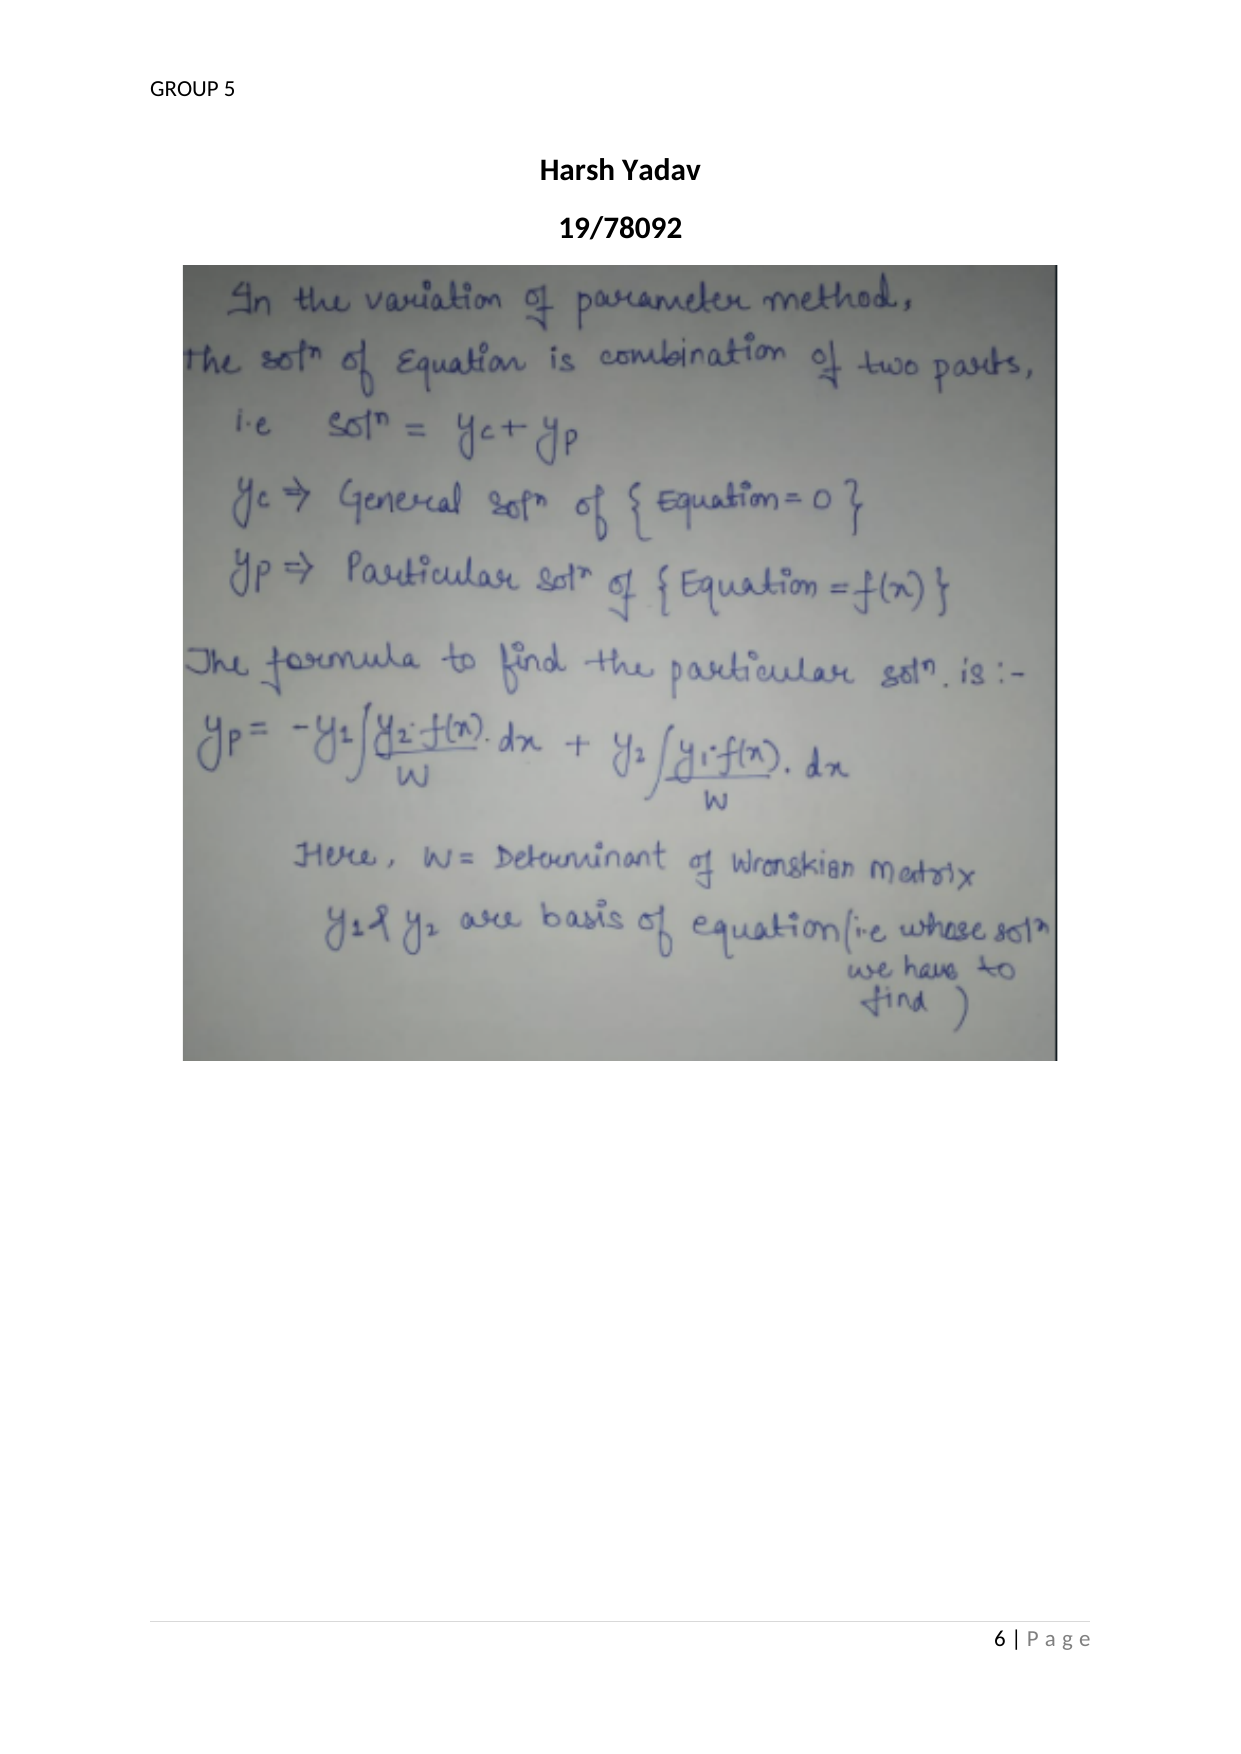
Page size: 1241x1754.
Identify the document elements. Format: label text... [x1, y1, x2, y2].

picture [182, 265, 1058, 1061]
text 19/78092 [150, 208, 1090, 246]
text Harsh Yadav [150, 150, 1090, 188]
